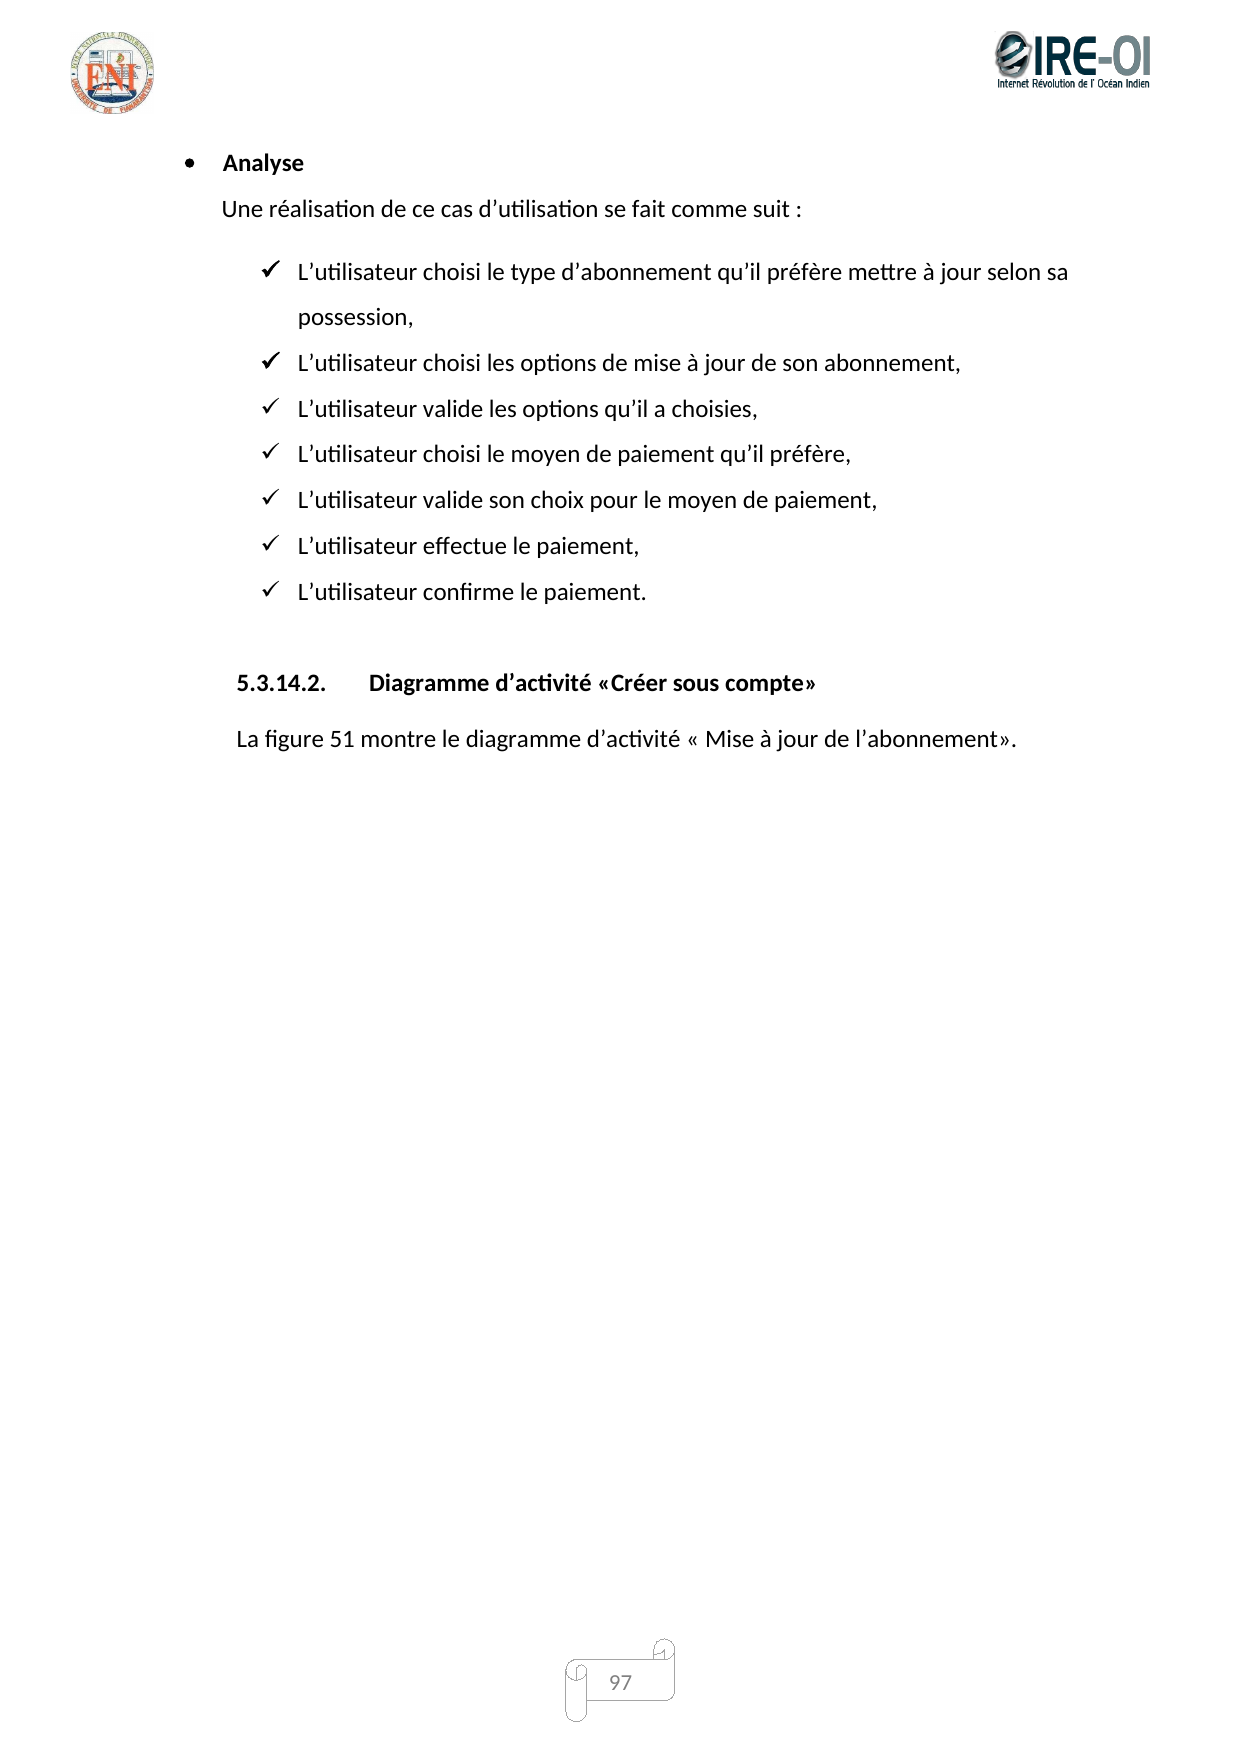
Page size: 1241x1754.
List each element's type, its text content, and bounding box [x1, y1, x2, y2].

text La figure 51 montre le diagramme d’activité « Mise à jour de l’abonnement». [148, 723, 1093, 754]
list L’utilisateur valide les options qu’il a choisies, [260, 393, 1093, 423]
list L’utilisateur choisi les options de mise à jour de son abonnement, [260, 347, 1093, 378]
list L’utilisateur effectue le paiement, [260, 530, 1093, 561]
list Analyse [185, 148, 1093, 178]
list L’utilisateur confirme le paiement. [260, 576, 1093, 606]
text Une réalisation de ce cas d’utilisation se fait comme suit : [148, 193, 1093, 224]
picture [992, 27, 1154, 95]
list L’utilisateur choisi le type d’abonnement qu’il préfère mettre à jour selon sa possession, [260, 256, 1093, 332]
picture [70, 32, 154, 114]
list Diagramme d’activité «Créer sous compte» [236, 667, 1093, 698]
list L’utilisateur choisi le moyen de paiement qu’il préfère, [260, 439, 1093, 469]
list L’utilisateur valide son choix pour le moyen de paiement, [260, 484, 1093, 515]
